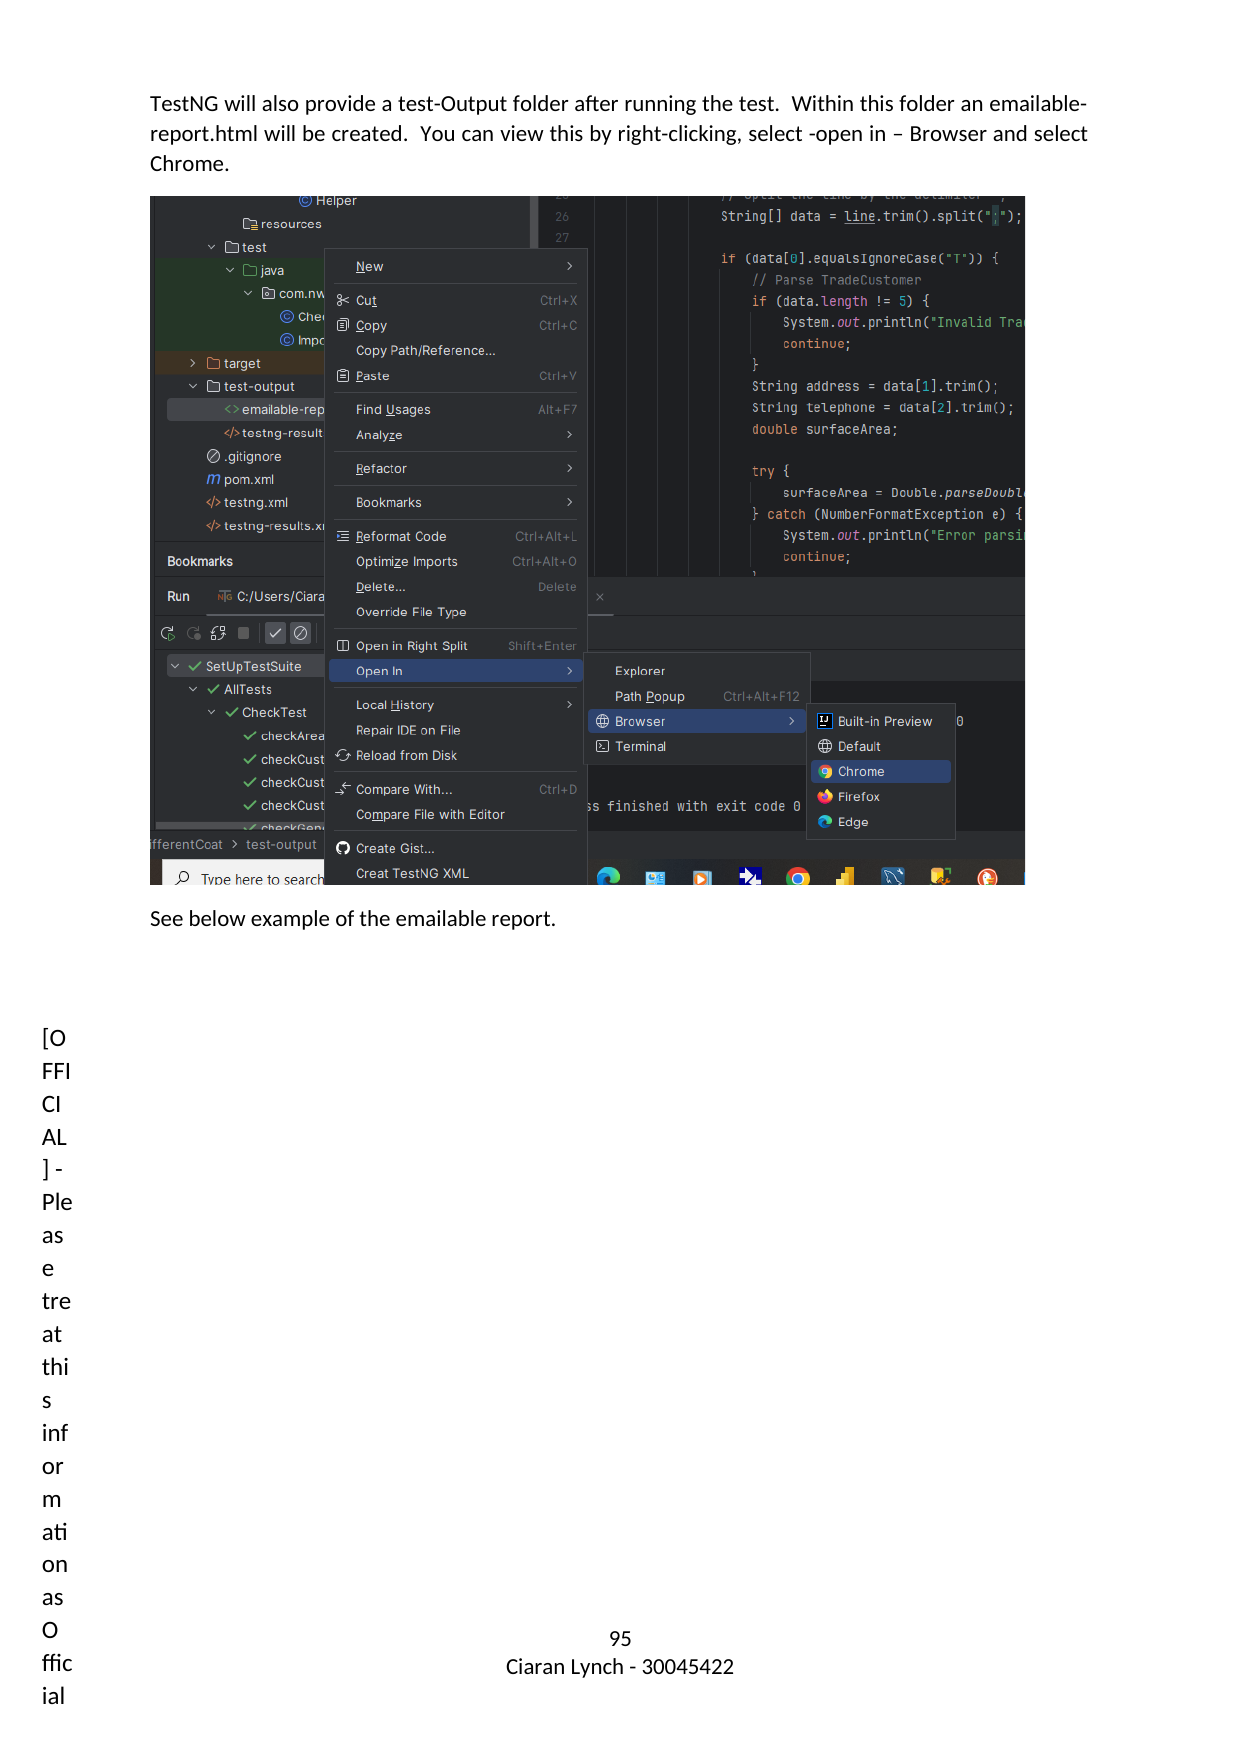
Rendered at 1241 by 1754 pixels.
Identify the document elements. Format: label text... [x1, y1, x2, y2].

text TestNG will also provide a test-Output folder after running the test. Within this folder an emailable-report.html will be created. You can view this by right-clicking, select -open in – Browser and select Chrome. [150, 89, 1090, 177]
text See below example of the emailable report. [150, 904, 1090, 932]
picture [150, 196, 1025, 885]
